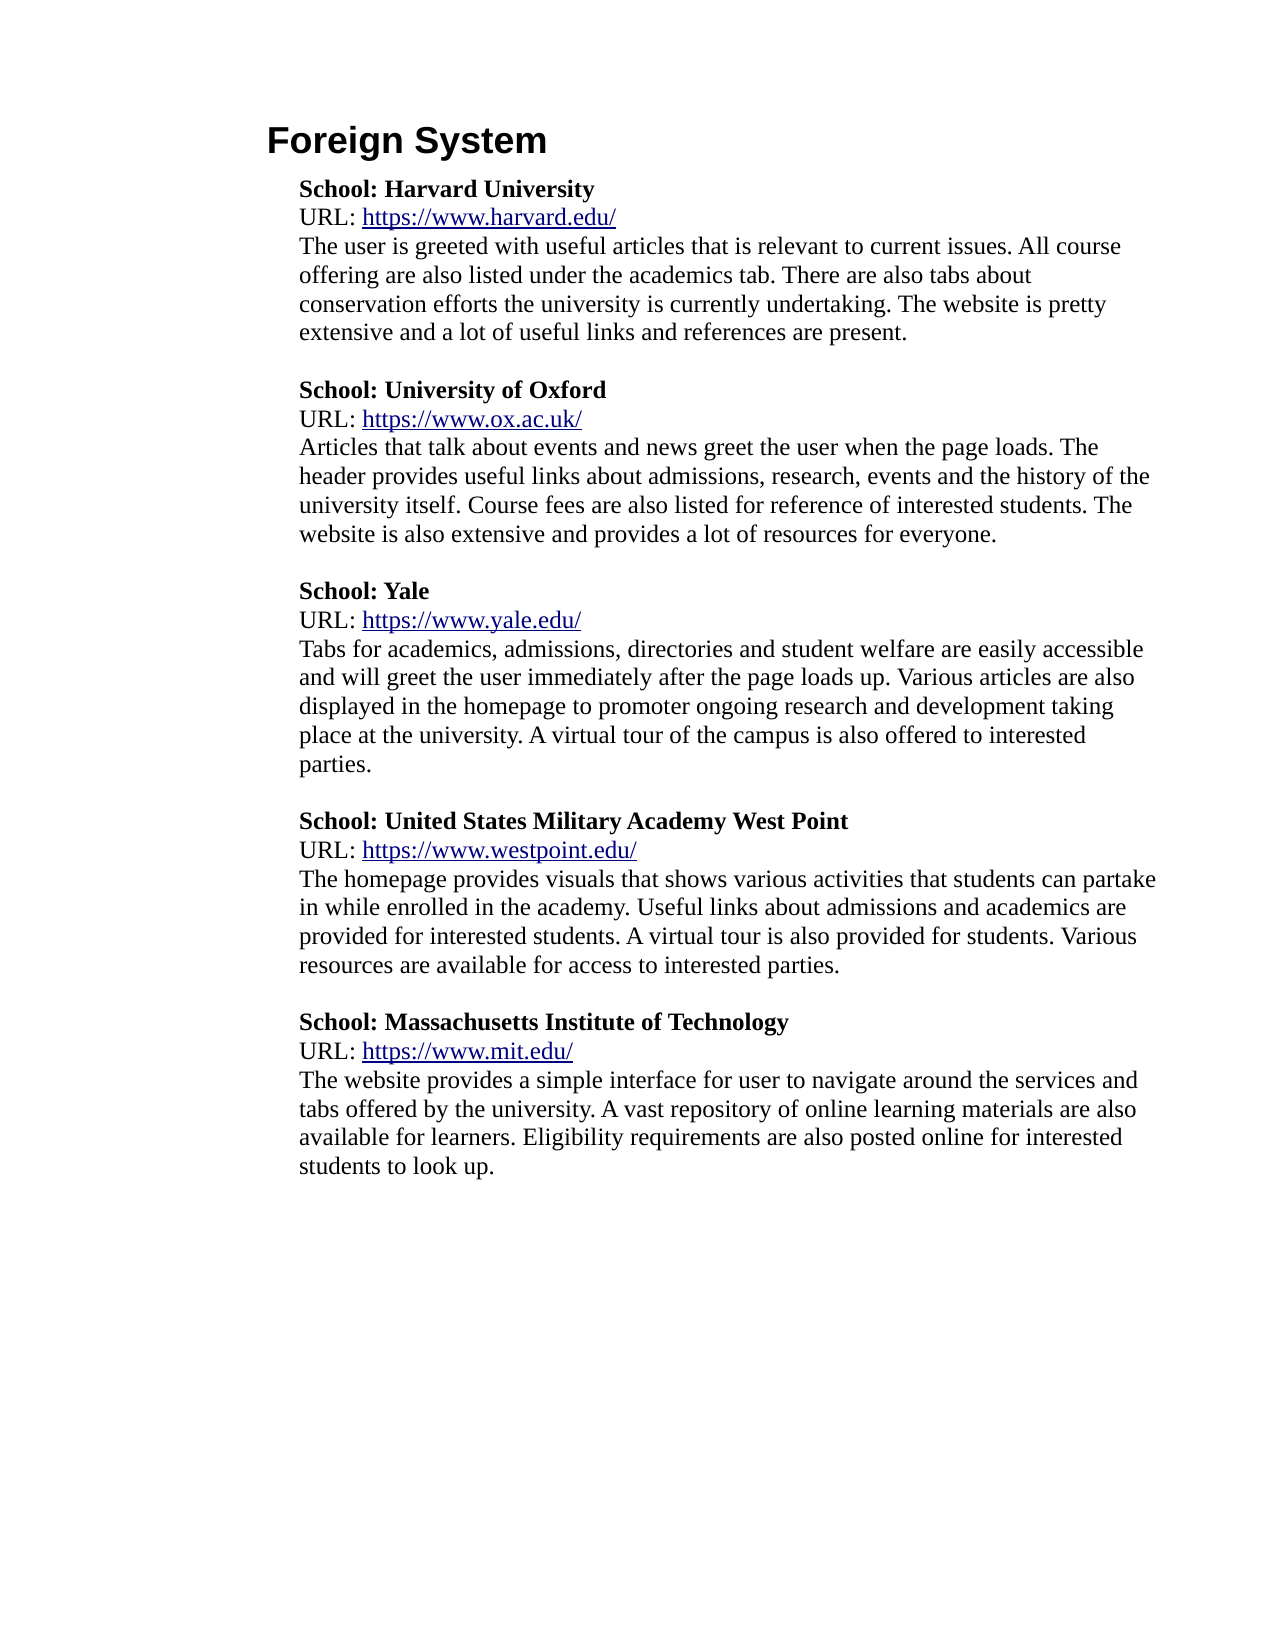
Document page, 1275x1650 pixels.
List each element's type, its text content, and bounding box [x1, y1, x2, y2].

text URL: https://www.yale.edu/ [225, 605, 1157, 634]
text School: Massachusetts Institute of Technology [225, 1007, 1157, 1036]
text The user is greeted with useful articles that is relevant to current issues. All course offering are also listed under the academics tab. There are also tabs about conservation efforts the university is currently undertaking. The website is pretty extensive and a lot of useful links and references are present. [225, 231, 1157, 346]
subtitle Foreign System [225, 118, 1157, 161]
text URL: https://www.harvard.edu/ [225, 202, 1157, 231]
text URL: https://www.ox.ac.uk/ [225, 404, 1157, 432]
text URL: https://www.mit.edu/ [225, 1036, 1157, 1065]
text School: Harvard University [225, 174, 1157, 202]
text Tabs for academics, admissions, directories and student welfare are easily accessible and will greet the user immediately after the page loads up. Various articles are also displayed in the homepage to promoter ongoing research and development taking place at the university. A virtual tour of the campus is also offered to interested parties. [225, 634, 1157, 777]
text School: Yale [225, 576, 1157, 605]
text URL: https://www.westpoint.edu/ [225, 835, 1157, 864]
text The homepage provides visuals that shows various activities that students can partake in while enrolled in the academy. Useful links about admissions and academics are provided for interested students. A virtual tour is also provided for students. Various resources are available for access to interested parties. [225, 864, 1157, 979]
text School: University of Oxford [225, 375, 1157, 404]
text Articles that talk about events and news greet the user when the page loads. The header provides useful links about admissions, research, events and the history of the university itself. Course fees are also listed for reference of interested students. The website is also extensive and provides a lot of resources for everyone. [225, 432, 1157, 547]
text School: United States Military Academy West Point [225, 806, 1157, 835]
text The website provides a simple interface for user to navigate around the services and tabs offered by the university. A vast repository of online learning materials are also available for learners. Eligibility requirements are also posted online for interested students to look up. [225, 1065, 1157, 1180]
